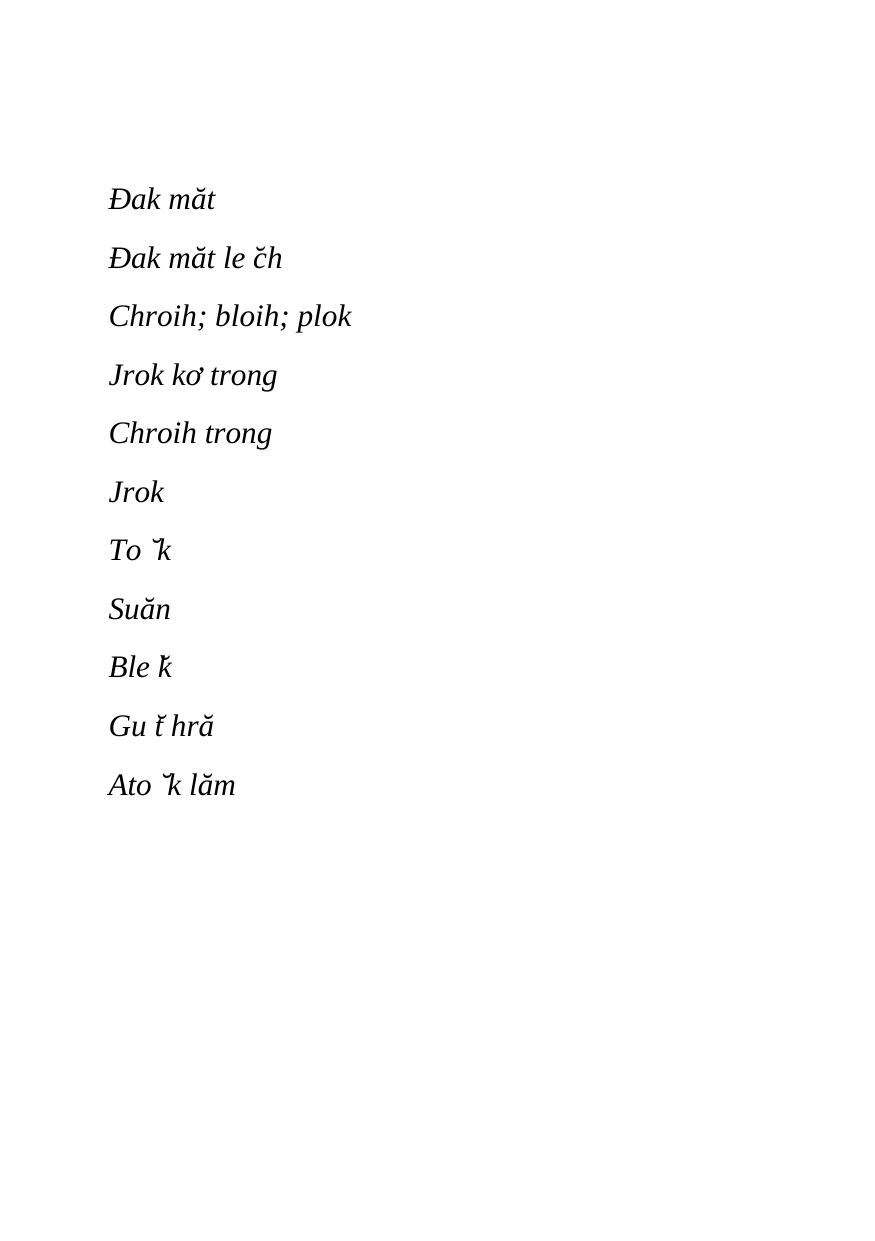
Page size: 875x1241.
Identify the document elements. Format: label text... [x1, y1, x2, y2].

text Jrok kơ trong [108, 356, 365, 392]
text To ̆ k [108, 532, 365, 568]
text Jrok [108, 473, 365, 509]
text Gu ̆t hră [108, 707, 365, 743]
text Ato ̆ k lăm [108, 766, 365, 802]
text Chroih trong [108, 414, 365, 451]
text Đak măt le ̆ch [108, 239, 365, 275]
text Ble ̆k [108, 649, 365, 685]
text Suăn [108, 590, 365, 626]
text Đak măt [108, 180, 365, 216]
text Chroih; bloih; plok [108, 297, 365, 333]
